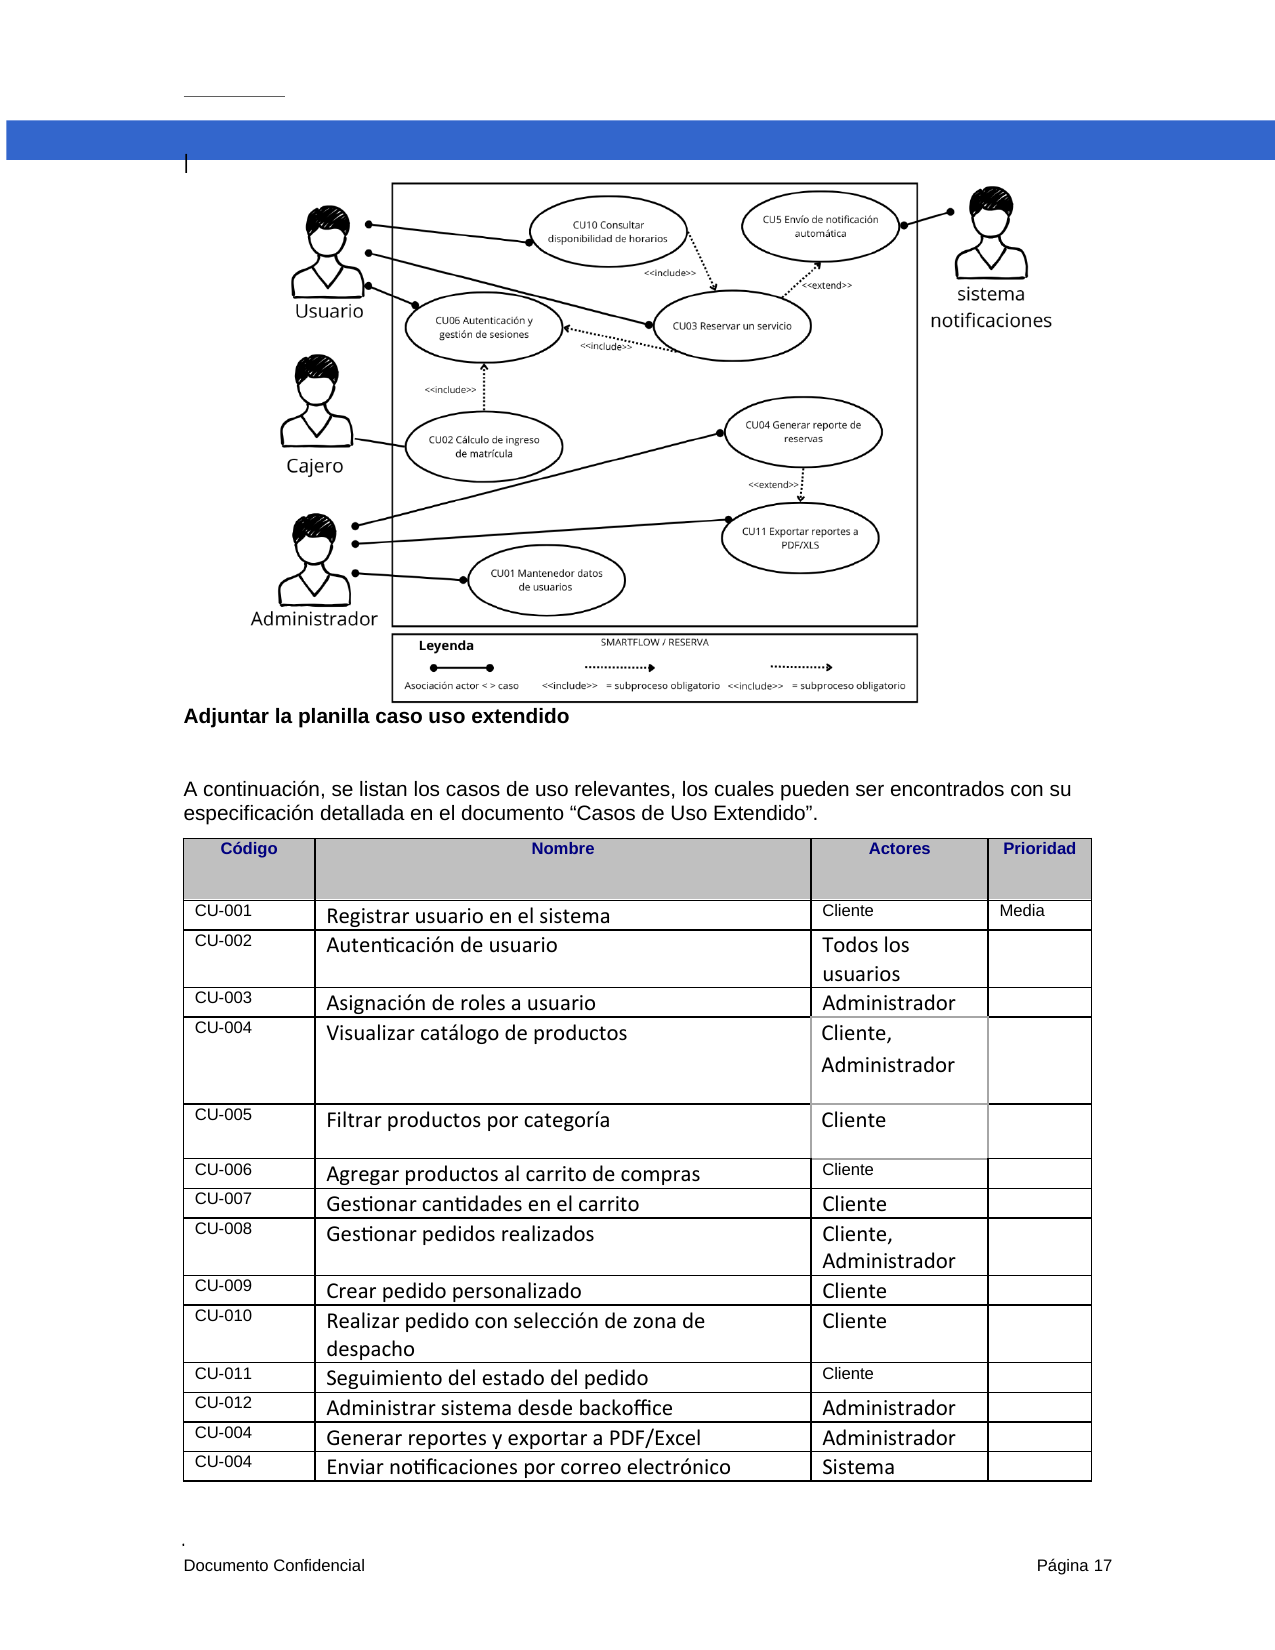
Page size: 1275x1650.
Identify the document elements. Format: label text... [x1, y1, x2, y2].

table_cell [989, 1159, 1091, 1187]
table_cell CU-001 [184, 901, 314, 929]
table_cell Generar reportes y exportar a PDF/Excel [316, 1423, 810, 1451]
table_cell CU-002 [184, 931, 314, 987]
table_cell Media [989, 901, 1091, 929]
table_cell Cliente, Administrador [812, 1219, 987, 1275]
text | [183, 150, 1125, 173]
table_cell [989, 1105, 1091, 1157]
table_cell Administrar sistema desde backoffice [316, 1393, 810, 1421]
table_header Actores [812, 839, 987, 899]
table_cell CU-007 [184, 1189, 314, 1217]
table_cell Autenticación de usuario [316, 931, 810, 987]
table_cell [989, 988, 1091, 1016]
table_cell Gestionar cantidades en el carrito [316, 1189, 810, 1217]
table_cell Gestionar pedidos realizados [316, 1219, 810, 1275]
table_cell Cliente [812, 1105, 987, 1157]
table_cell Todos los usuarios [812, 931, 987, 987]
table_cell CU-010 [184, 1306, 314, 1362]
table_cell [989, 1452, 1091, 1480]
table_cell Filtrar productos por categoría [316, 1105, 810, 1157]
table_cell Seguimiento del estado del pedido [316, 1363, 810, 1391]
table_cell CU-006 [184, 1159, 314, 1187]
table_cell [812, 1452, 987, 1480]
table_cell Cliente, Administrador [812, 1018, 987, 1103]
table_cell Cliente [812, 1276, 987, 1304]
table_cell [989, 1189, 1091, 1217]
table_cell CU-003 [184, 988, 314, 1016]
table_cell CU-009 [184, 1276, 314, 1304]
table_cell [989, 931, 1091, 987]
table_cell [989, 1306, 1091, 1362]
table_cell CU-004 [184, 1452, 314, 1480]
table_cell [989, 1018, 1091, 1103]
table_cell Administrador [812, 1423, 987, 1451]
table_cell Administrador [812, 1393, 987, 1421]
table_cell [989, 1393, 1091, 1421]
table_cell Cliente [812, 1160, 987, 1187]
table_cell Registrar usuario en el sistema [316, 901, 810, 929]
text A continuación, se listan los casos de uso relevantes, los cuales pueden ser encontrados con su especificación detallada en el documento “Casos de Uso Extendido”. [183, 777, 1125, 825]
table_cell Asignación de roles a usuario [316, 988, 810, 1016]
table_cell [989, 1363, 1091, 1391]
table_cell Agregar productos al carrito de compras [316, 1159, 810, 1187]
text Adjuntar la planilla caso uso extendido [183, 705, 1125, 728]
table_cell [316, 1452, 810, 1480]
table_header Nombre [316, 839, 810, 899]
table_cell [989, 1219, 1091, 1275]
table_cell Visualizar catálogo de productos [316, 1018, 810, 1103]
table_cell CU-011 [184, 1363, 314, 1391]
table_cell [989, 1276, 1091, 1304]
table_header Código [184, 839, 314, 899]
table_cell CU-004 [184, 1423, 314, 1451]
table_cell Crear pedido personalizado [316, 1276, 810, 1304]
table_cell Administrador [812, 988, 987, 1016]
table_cell Cliente [812, 1189, 987, 1217]
table_cell CU-005 [184, 1105, 314, 1157]
table_cell Cliente [812, 901, 987, 929]
table_header Prioridad [989, 839, 1091, 899]
table_cell CU-012 [184, 1393, 314, 1421]
table_cell CU-008 [184, 1219, 314, 1275]
table_cell Realizar pedido con selección de zona de despacho [316, 1306, 810, 1362]
table_cell [989, 1423, 1091, 1451]
picture [183, 173, 1125, 705]
table_cell Cliente [812, 1306, 987, 1362]
table_cell CU-004 [184, 1018, 314, 1103]
table_cell Cliente [812, 1363, 987, 1391]
